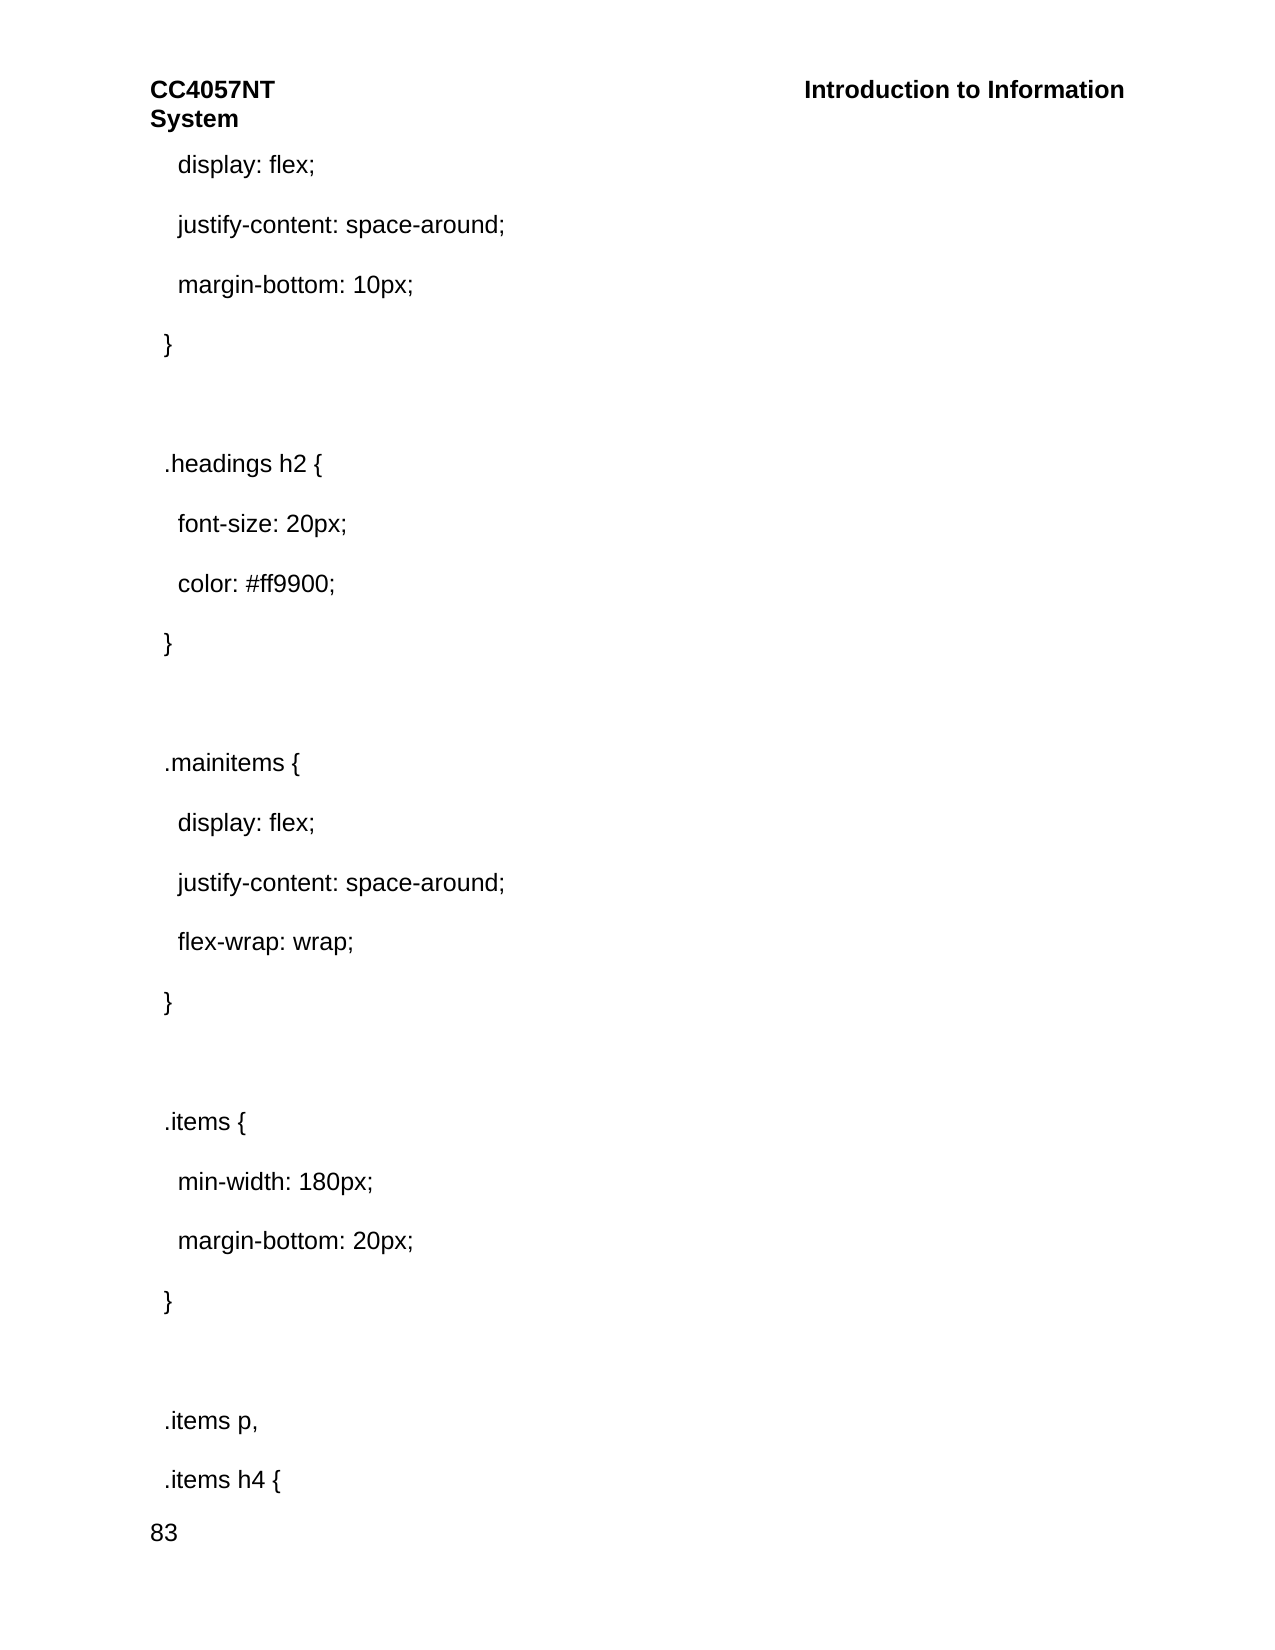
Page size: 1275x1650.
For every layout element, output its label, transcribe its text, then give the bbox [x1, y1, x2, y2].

text justify-content: space-around; [150, 210, 1125, 238]
text .items h4 { [150, 1465, 1125, 1494]
text } [150, 628, 1125, 657]
text display: flex; [150, 150, 1125, 179]
text .items { [150, 1107, 1125, 1135]
text } [150, 987, 1125, 1016]
text color: #ff9900; [150, 568, 1125, 597]
text justify-content: space-around; [150, 867, 1125, 896]
text } [150, 1286, 1125, 1315]
text .mainitems { [150, 748, 1125, 777]
text } [150, 329, 1125, 358]
text .headings h2 { [150, 449, 1125, 478]
text font-size: 20px; [150, 509, 1125, 537]
text min-width: 180px; [150, 1166, 1125, 1195]
text .items p, [150, 1406, 1125, 1434]
text margin-bottom: 20px; [150, 1226, 1125, 1255]
text margin-bottom: 10px; [150, 269, 1125, 298]
text display: flex; [150, 808, 1125, 836]
text flex-wrap: wrap; [150, 927, 1125, 956]
